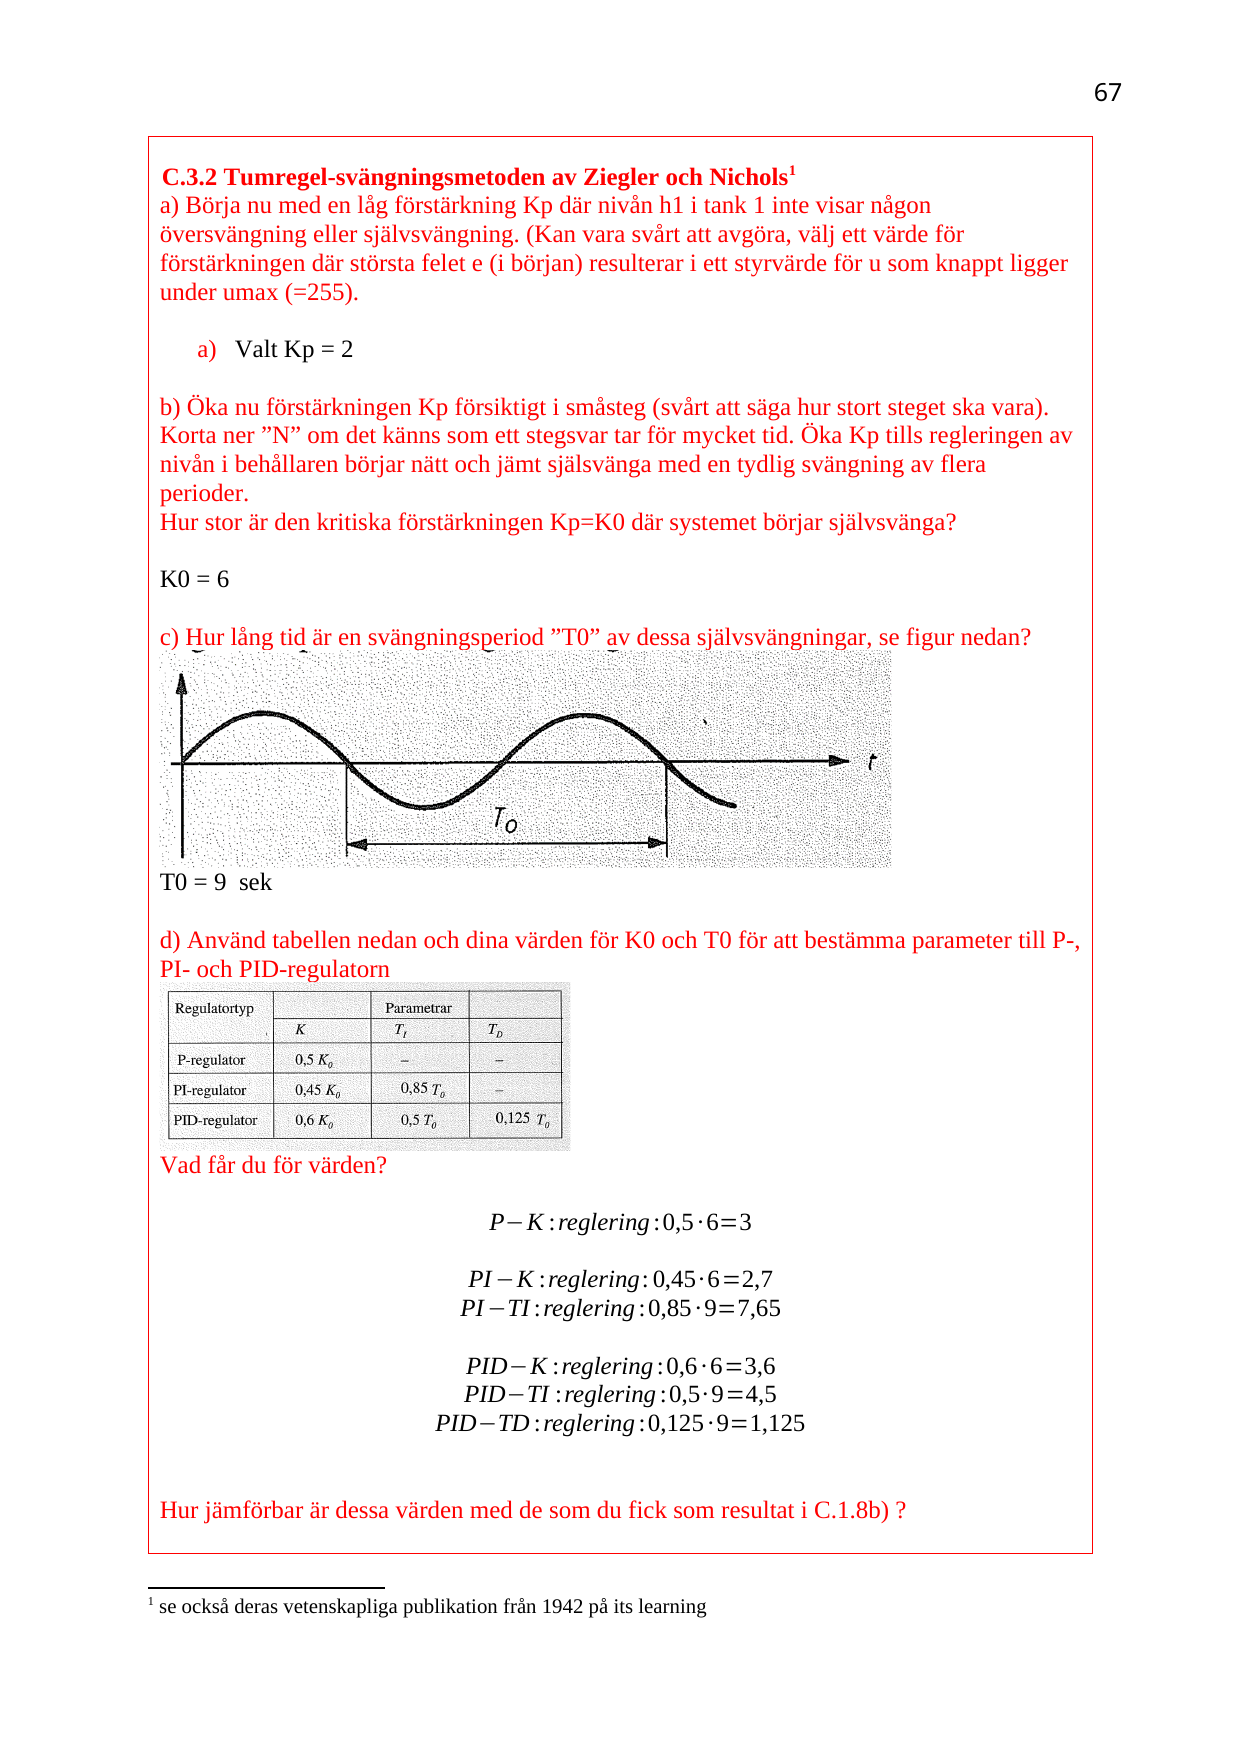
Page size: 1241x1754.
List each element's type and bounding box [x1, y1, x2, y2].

picture [159, 982, 571, 1151]
table_cell [149, 137, 1092, 1553]
picture [159, 650, 892, 868]
